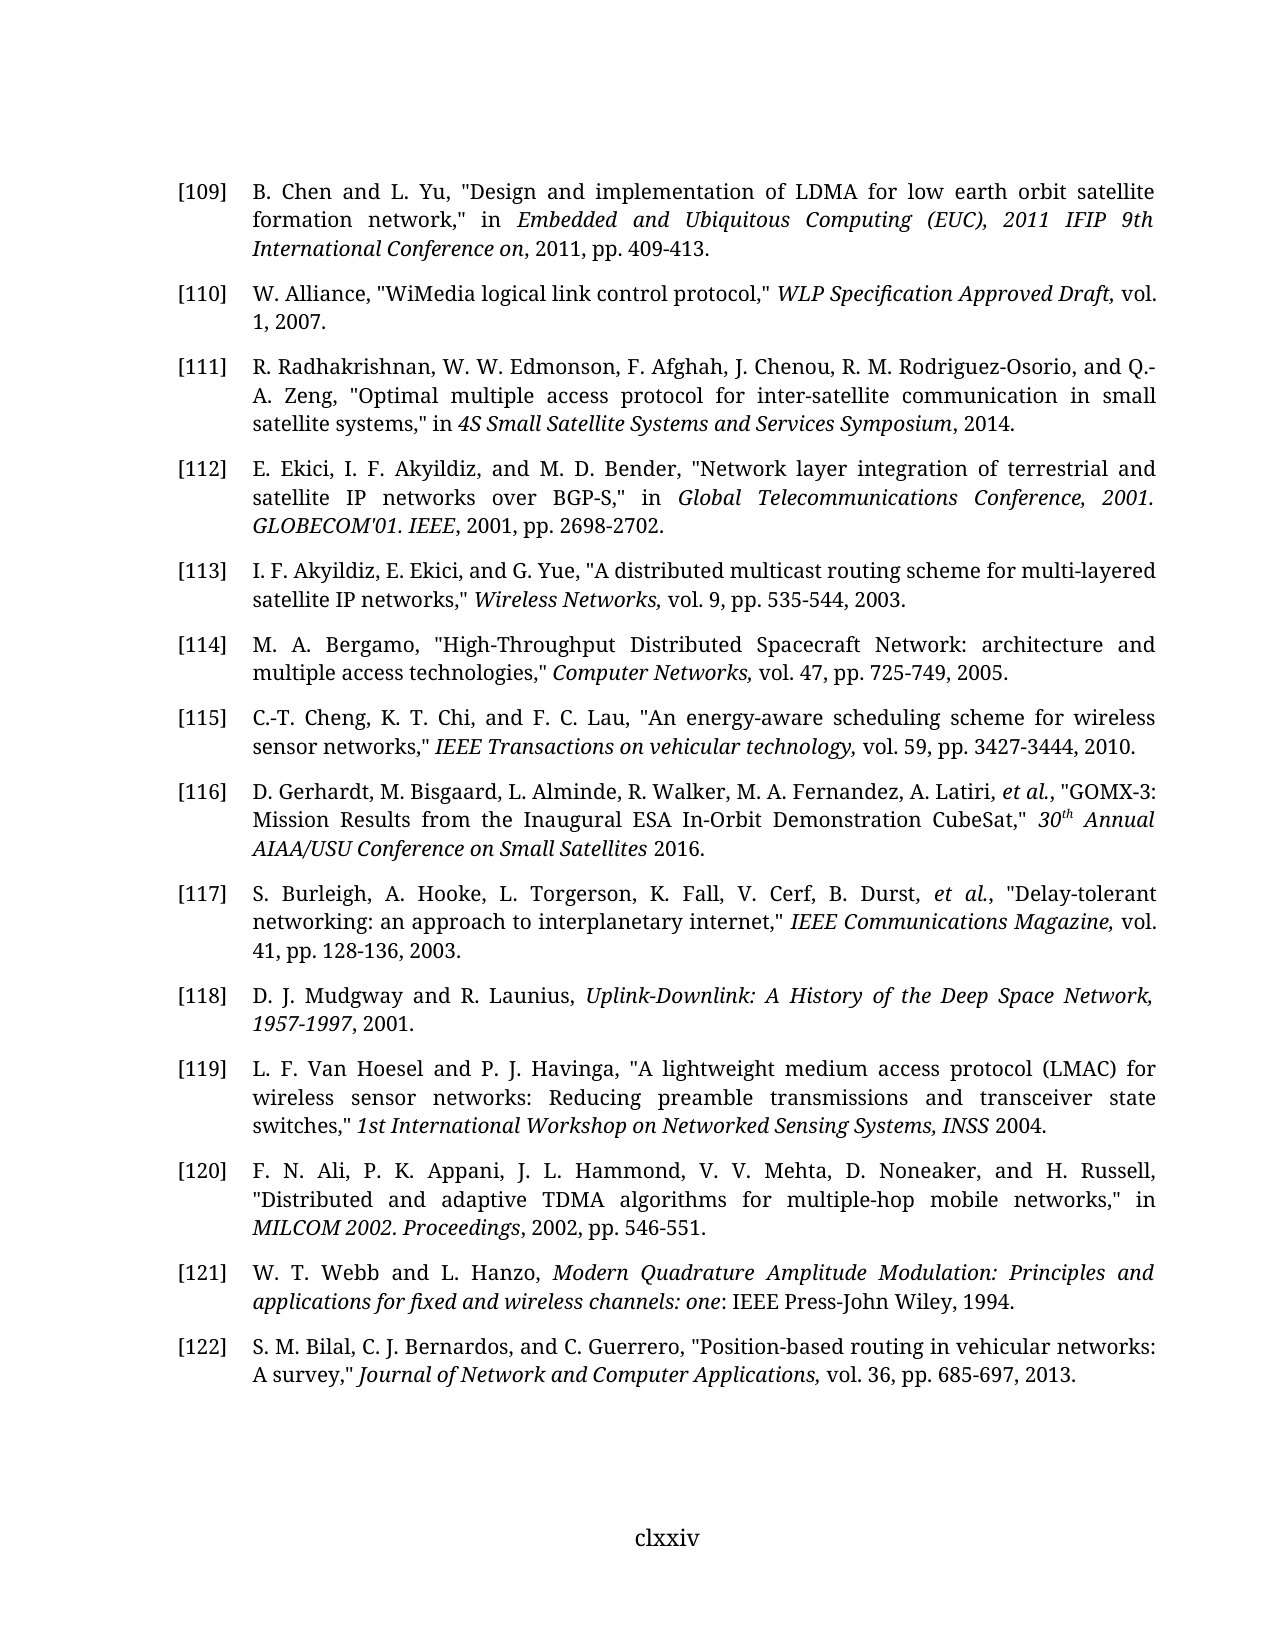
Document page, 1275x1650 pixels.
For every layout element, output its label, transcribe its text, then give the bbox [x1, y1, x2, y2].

text [110] W. Alliance, "WiMedia logical link control protocol," WLP Specification Approved Draft, vol. 1, 2007. [177, 279, 1157, 336]
text [109] B. Chen and L. Yu, "Design and implementation of LDMA for low earth orbit satellite formation network," in Embedded and Ubiquitous Computing (EUC), 2011 IFIP 9th International Conference on, 2011, pp. 409-413. [177, 177, 1157, 262]
text [119] L. F. Van Hoesel and P. J. Havinga, "A lightweight medium access protocol (LMAC) for wireless sensor networks: Reducing preamble transmissions and transceiver state switches," 1st International Workshop on Networked Sensing Systems, INSS 2004. [177, 1054, 1157, 1140]
text [113] I. F. Akyildiz, E. Ekici, and G. Yue, "A distributed multicast routing scheme for multi-layered satellite IP networks," Wireless Networks, vol. 9, pp. 535-544, 2003. [177, 556, 1157, 613]
text [122] S. M. Bilal, C. J. Bernardos, and C. Guerrero, "Position-based routing in vehicular networks: A survey," Journal of Network and Computer Applications, vol. 36, pp. 685-697, 2013. [177, 1332, 1157, 1389]
text [111] R. Radhakrishnan, W. W. Edmonson, F. Afghah, J. Chenou, R. M. Rodriguez-Osorio, and Q.-A. Zeng, "Optimal multiple access protocol for inter-satellite communication in small satellite systems," in 4S Small Satellite Systems and Services Symposium, 2014. [177, 352, 1157, 438]
text [120] F. N. Ali, P. K. Appani, J. L. Hammond, V. V. Mehta, D. Noneaker, and H. Russell, "Distributed and adaptive TDMA algorithms for multiple-hop mobile networks," in MILCOM 2002. Proceedings, 2002, pp. 546-551. [177, 1157, 1157, 1242]
text [118] D. J. Mudgway and R. Launius, Uplink-Downlink: A History of the Deep Space Network, 1957-1997, 2001. [177, 981, 1157, 1038]
text [112] E. Ekici, I. F. Akyildiz, and M. D. Bender, "Network layer integration of terrestrial and satellite IP networks over BGP-S," in Global Telecommunications Conference, 2001. GLOBECOM'01. IEEE, 2001, pp. 2698-2702. [177, 454, 1157, 540]
text [117] S. Burleigh, A. Hooke, L. Torgerson, K. Fall, V. Cerf, B. Durst, et al., "Delay-tolerant networking: an approach to interplanetary internet," IEEE Communications Magazine, vol. 41, pp. 128-136, 2003. [177, 879, 1157, 964]
text [121] W. T. Webb and L. Hanzo, Modern Quadrature Amplitude Modulation: Principles and applications for fixed and wireless channels: one: IEEE Press-John Wiley, 1994. [177, 1258, 1157, 1315]
text [115] C.-T. Cheng, K. T. Chi, and F. C. Lau, "An energy-aware scheduling scheme for wireless sensor networks," IEEE Transactions on vehicular technology, vol. 59, pp. 3427-3444, 2010. [177, 703, 1157, 760]
text [114] M. A. Bergamo, "High-Throughput Distributed Spacecraft Network: architecture and multiple access technologies," Computer Networks, vol. 47, pp. 725-749, 2005. [177, 630, 1157, 687]
text [116] D. Gerhardt, M. Bisgaard, L. Alminde, R. Walker, M. A. Fernandez, A. Latiri, et al., "GOMX-3: Mission Results from the Inaugural ESA In-Orbit Demonstration CubeSat," 30th Annual AIAA/USU Conference on Small Satellites 2016. [177, 777, 1157, 862]
